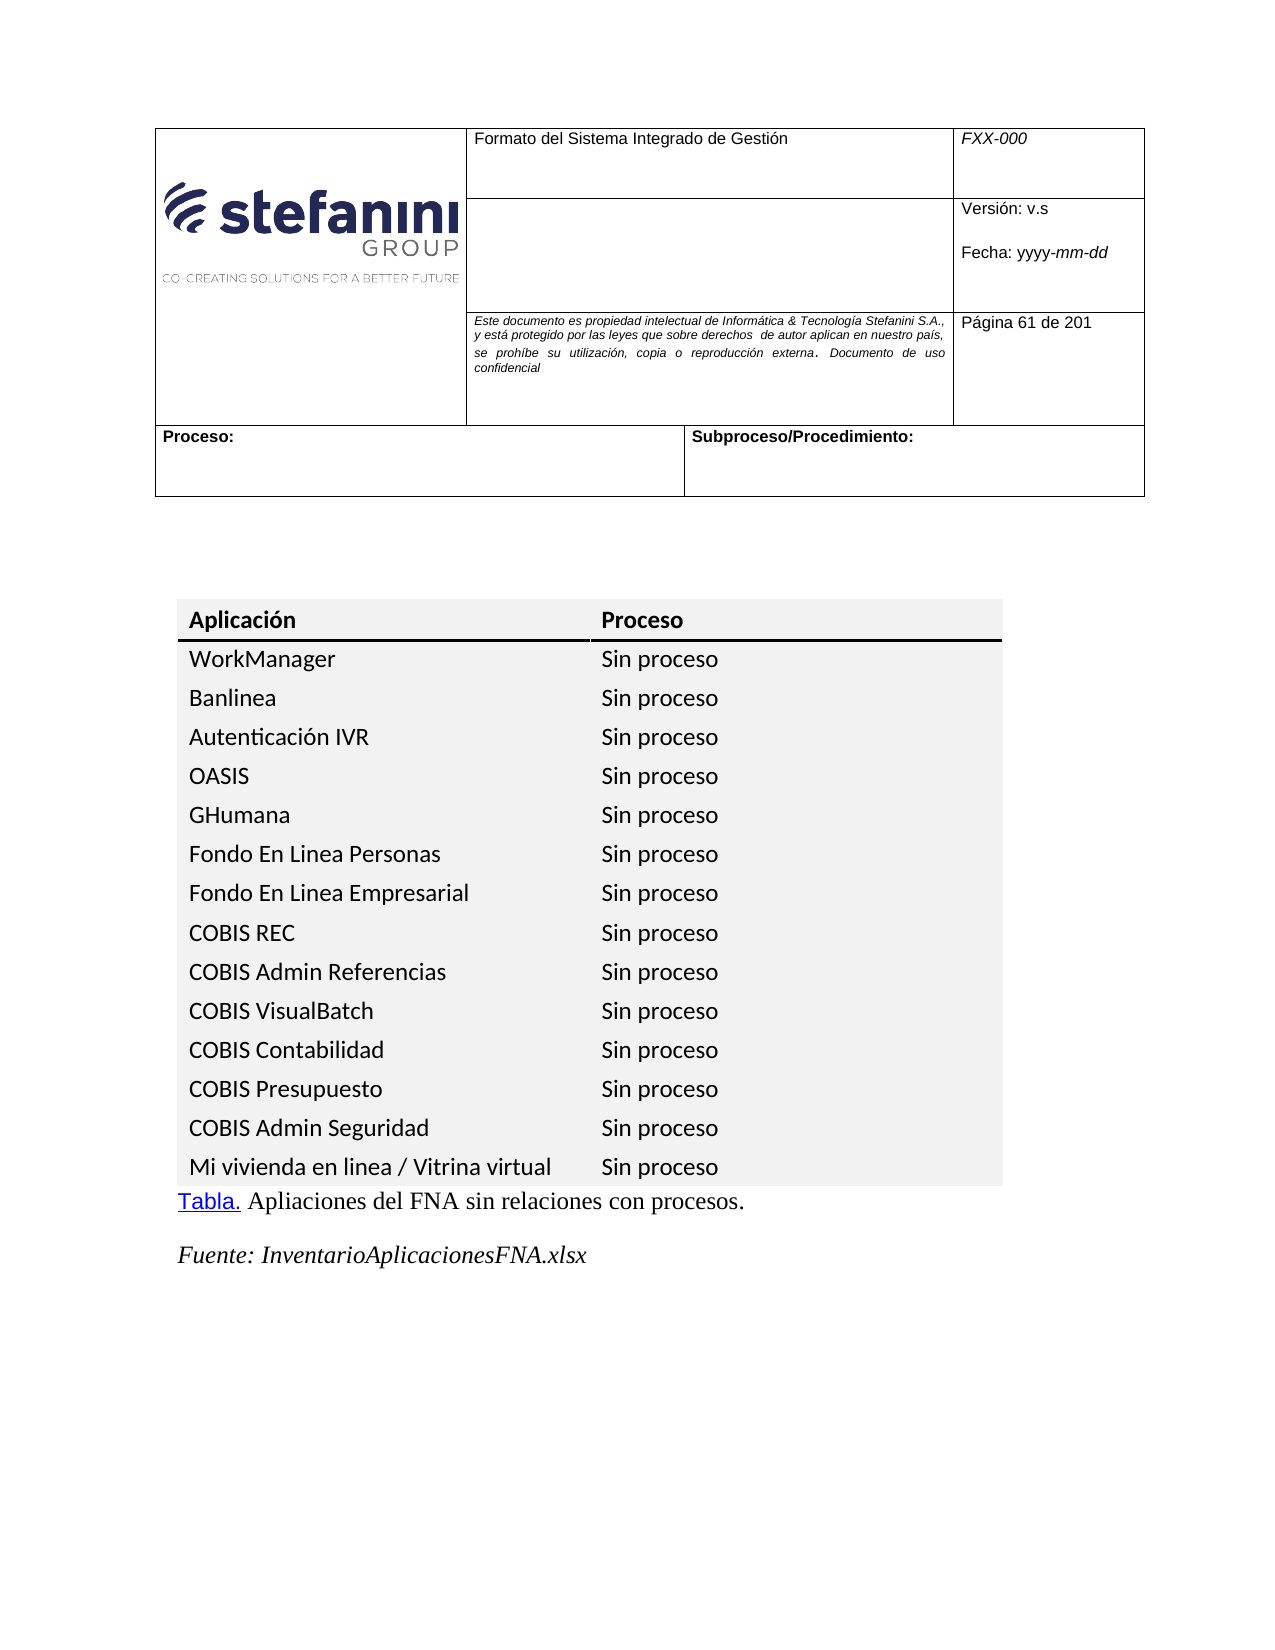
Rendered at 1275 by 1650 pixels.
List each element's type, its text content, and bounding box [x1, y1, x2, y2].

table_cell Sin proceso [591, 952, 1002, 990]
table_cell COBIS Contabilidad [178, 1030, 590, 1068]
table_cell COBIS REC [178, 913, 590, 951]
table_cell Sin proceso [591, 1147, 1002, 1185]
picture [162, 182, 460, 286]
table_cell Fondo En Linea Personas [178, 835, 590, 873]
table_cell Sin proceso [591, 1030, 1002, 1068]
table_cell COBIS Presupuesto [178, 1069, 590, 1107]
table_cell Sin proceso [591, 1108, 1002, 1146]
table_header Aplicación [178, 600, 590, 638]
table_cell WorkManager [178, 642, 590, 677]
table_cell Sin proceso [591, 835, 1002, 873]
text Fuente: InventarioAplicacionesFNA.xlsx [177, 1240, 1098, 1269]
text Tabla. Apliaciones del FNA sin relaciones con procesos. [177, 1186, 1098, 1215]
table_cell Sin proceso [591, 679, 1002, 717]
table_header Proceso [591, 600, 1002, 638]
table_cell COBIS Admin Referencias [178, 952, 590, 990]
table_cell Sin proceso [591, 642, 1002, 677]
table_cell Fondo En Linea Empresarial [178, 874, 590, 912]
table_cell Sin proceso [591, 874, 1002, 912]
table_cell Sin proceso [591, 757, 1002, 795]
table_cell Sin proceso [591, 796, 1002, 834]
table_cell GHumana [178, 796, 590, 834]
table_cell Mi vivienda en linea / Vitrina virtual [178, 1147, 590, 1185]
table_cell OASIS [178, 757, 590, 795]
table_cell Sin proceso [591, 913, 1002, 951]
table_cell Sin proceso [591, 991, 1002, 1029]
table_cell Banlinea [178, 679, 590, 717]
table_cell COBIS VisualBatch [178, 991, 590, 1029]
table_cell Sin proceso [591, 1069, 1002, 1107]
table_cell Autenticación IVR [178, 718, 590, 756]
table_cell Sin proceso [591, 718, 1002, 756]
table_cell COBIS Admin Seguridad [178, 1108, 590, 1146]
